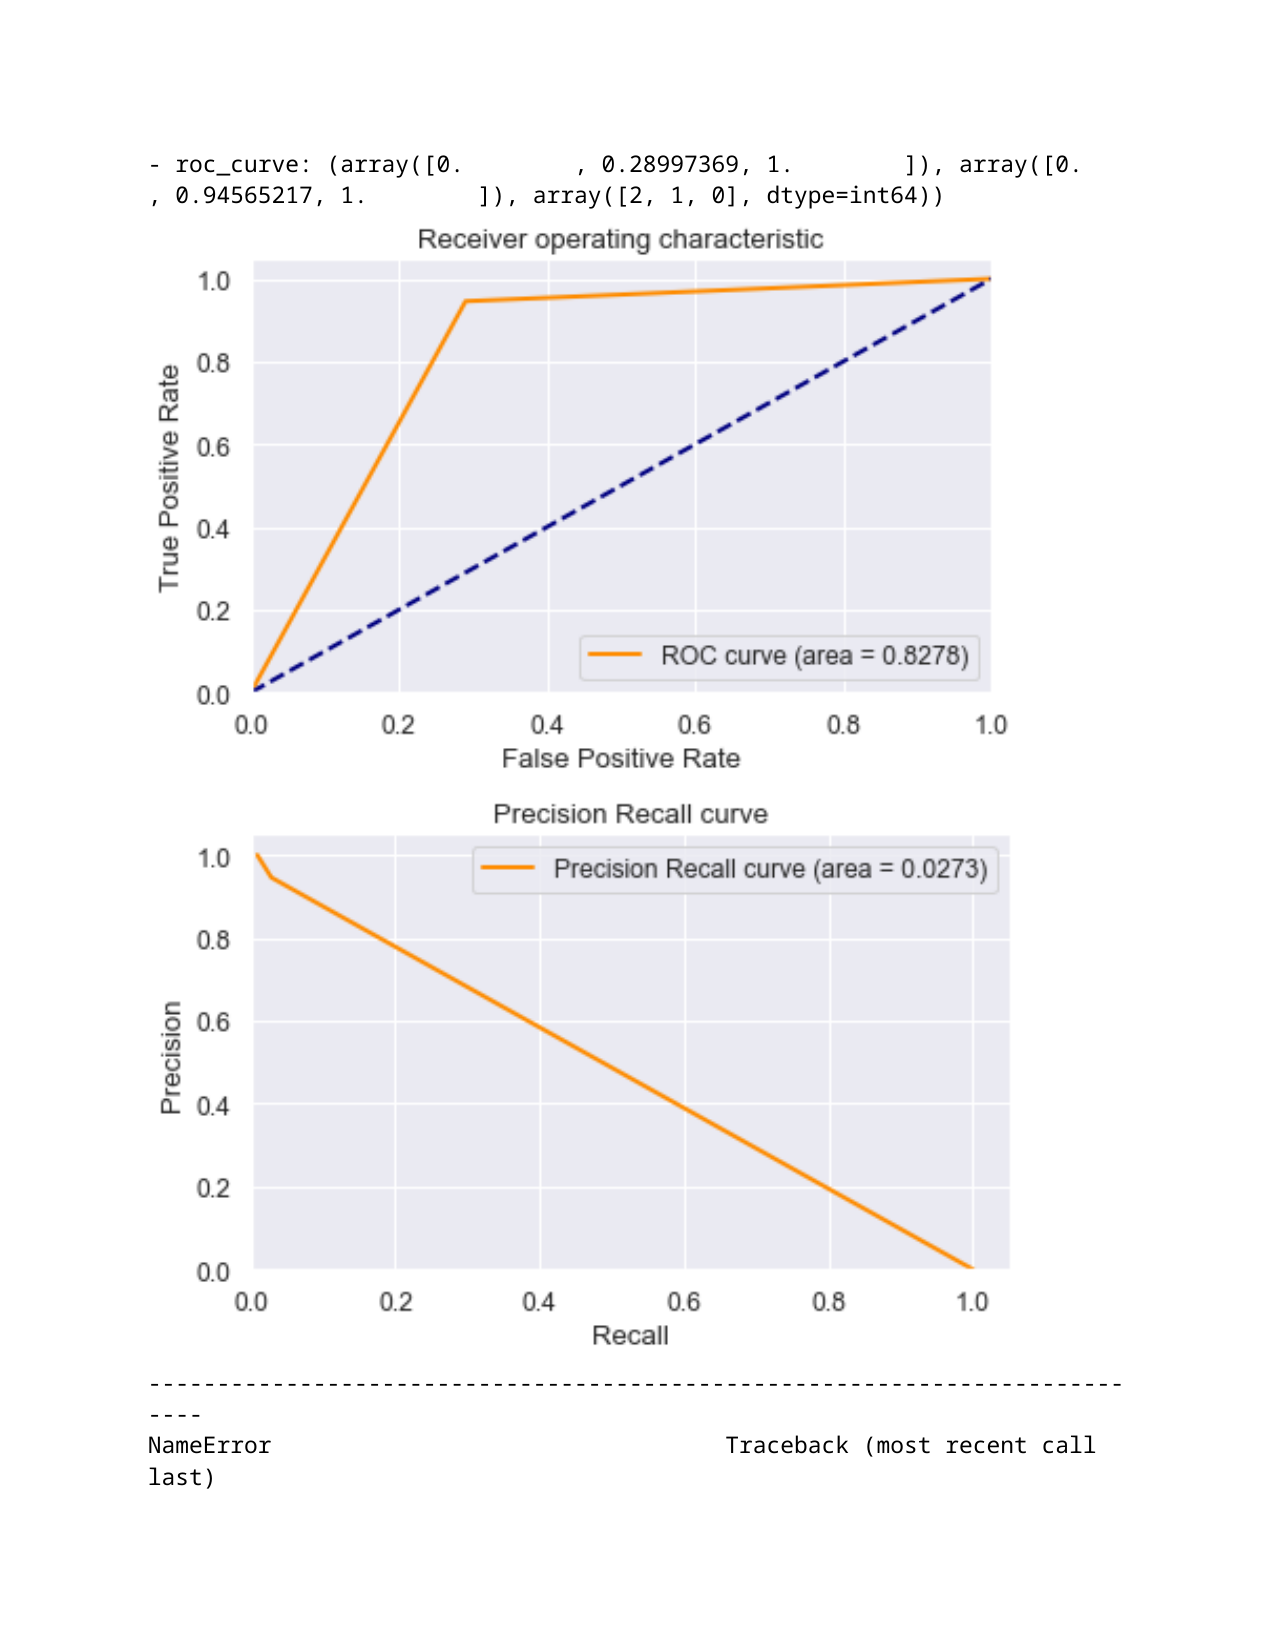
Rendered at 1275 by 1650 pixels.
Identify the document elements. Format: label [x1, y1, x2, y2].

picture [147, 790, 1023, 1364]
picture [147, 213, 1023, 787]
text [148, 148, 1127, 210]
text [148, 1367, 1127, 1492]
